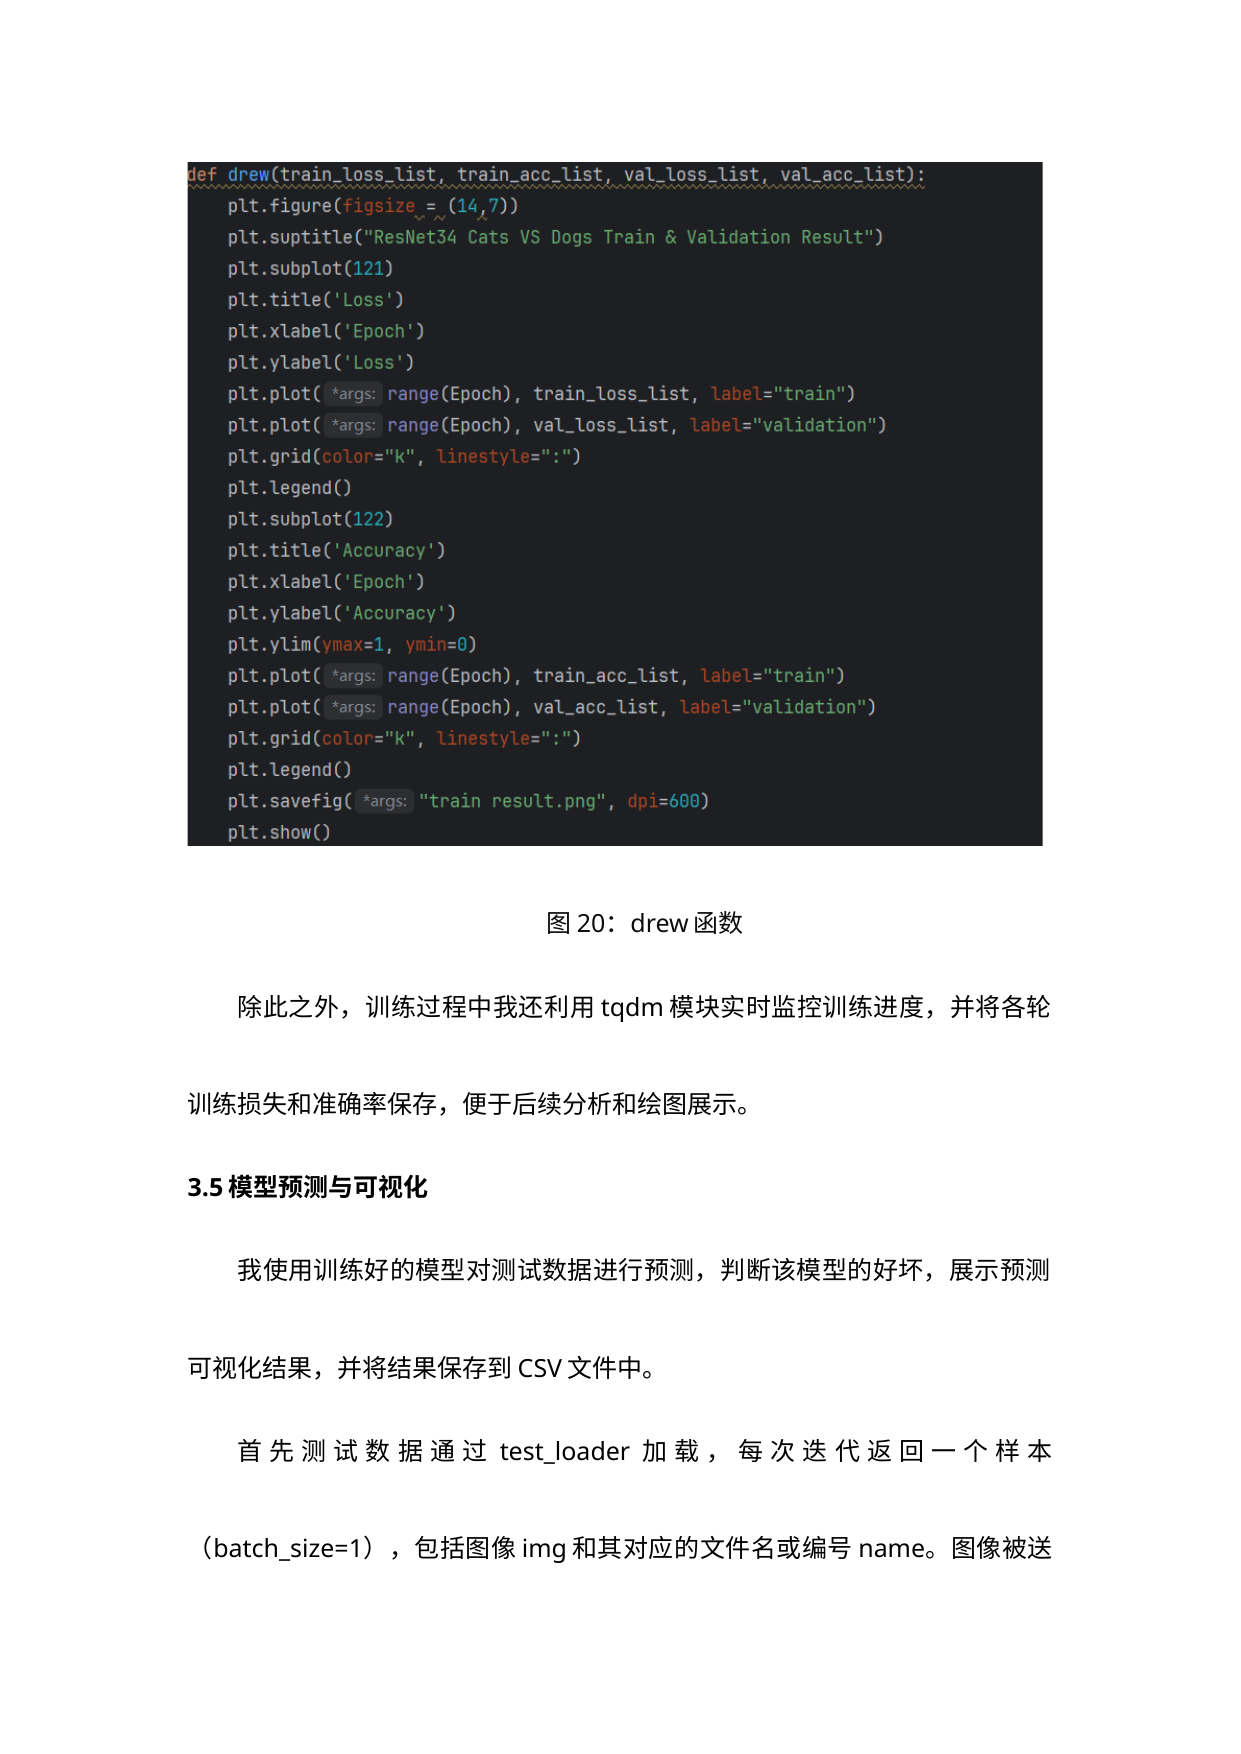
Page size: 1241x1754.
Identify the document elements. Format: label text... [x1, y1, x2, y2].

text 3.5模型预测与可视化 [187, 1153, 1053, 1218]
picture [187, 162, 1043, 846]
text 图20：drew函数 [187, 889, 1053, 954]
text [187, 1417, 1053, 1579]
text 我使用训练好的模型对测试数据进行预测，判断该模型的好坏，展示预测可视化结果，并将结果保存到CSV文件中。 [187, 1236, 1053, 1399]
text 除此之外，训练过程中我还利用tqdm模块实时监控训练进度，并将各轮训练损失和准确率保存，便于后续分析和绘图展示。 [187, 973, 1053, 1135]
